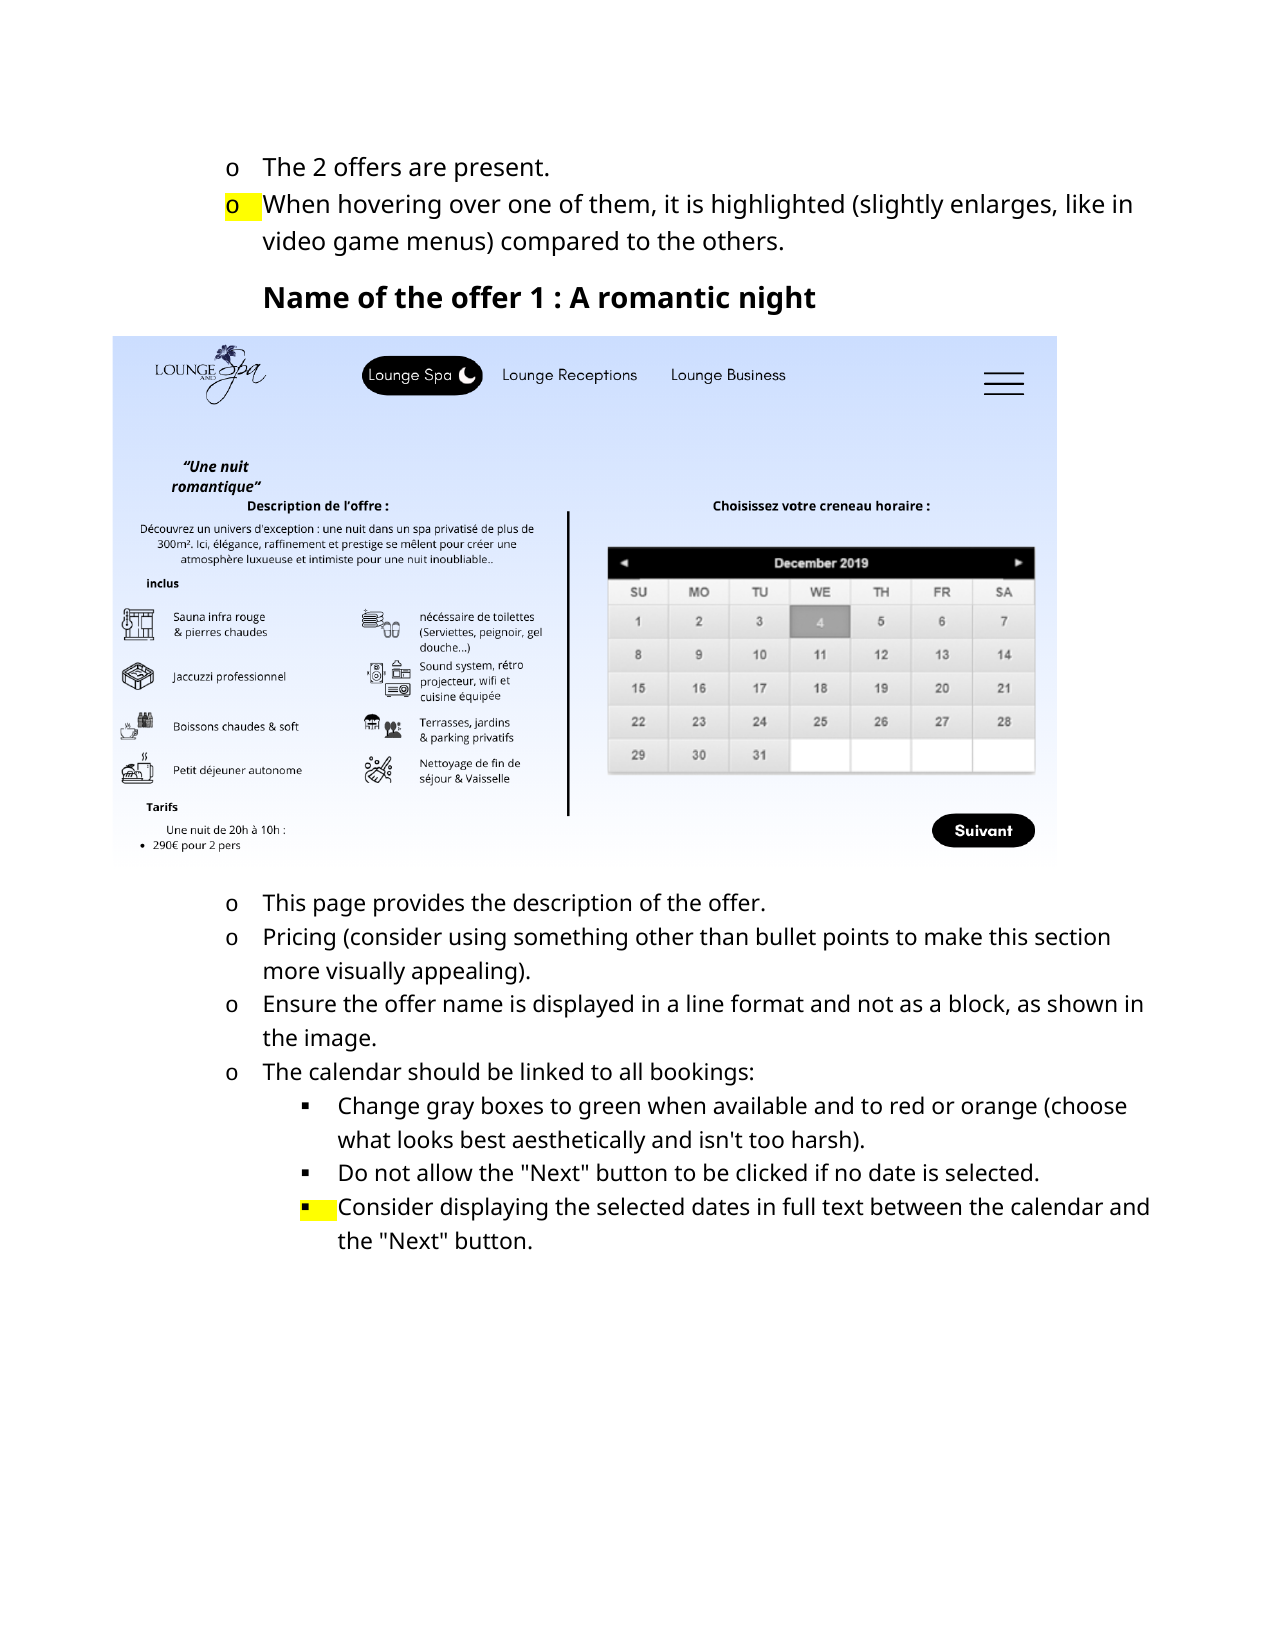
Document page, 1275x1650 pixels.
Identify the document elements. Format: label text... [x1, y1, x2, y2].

list Ensure the offer name is displayed in a line format and not as a block, as shown in the image. [225, 988, 1162, 1053]
picture [112, 336, 1057, 869]
list Do not allow the "Next" button to be clicked if no date is selected. [300, 1157, 1162, 1189]
list Consider displaying the selected dates in full text between the calendar and the "Next" button. [300, 1191, 1162, 1256]
list This page provides the description of the offer. [225, 887, 1162, 918]
list Pricing (consider using something other than bullet points to make this section more visually appealing). [225, 921, 1162, 986]
list The 2 offers are present. [225, 150, 1162, 184]
subtitle Name of the offer 1 : A romantic night [262, 277, 1162, 317]
list Change gray boxes to green when available and to red or orange (choose what looks best aesthetically and isn't too harsh). [300, 1090, 1162, 1155]
list When hovering over one of them, it is highlighted (slightly enlarges, like in video game menus) compared to the others. [225, 187, 1162, 258]
list The calendar should be linked to all bookings: [225, 1056, 1162, 1087]
